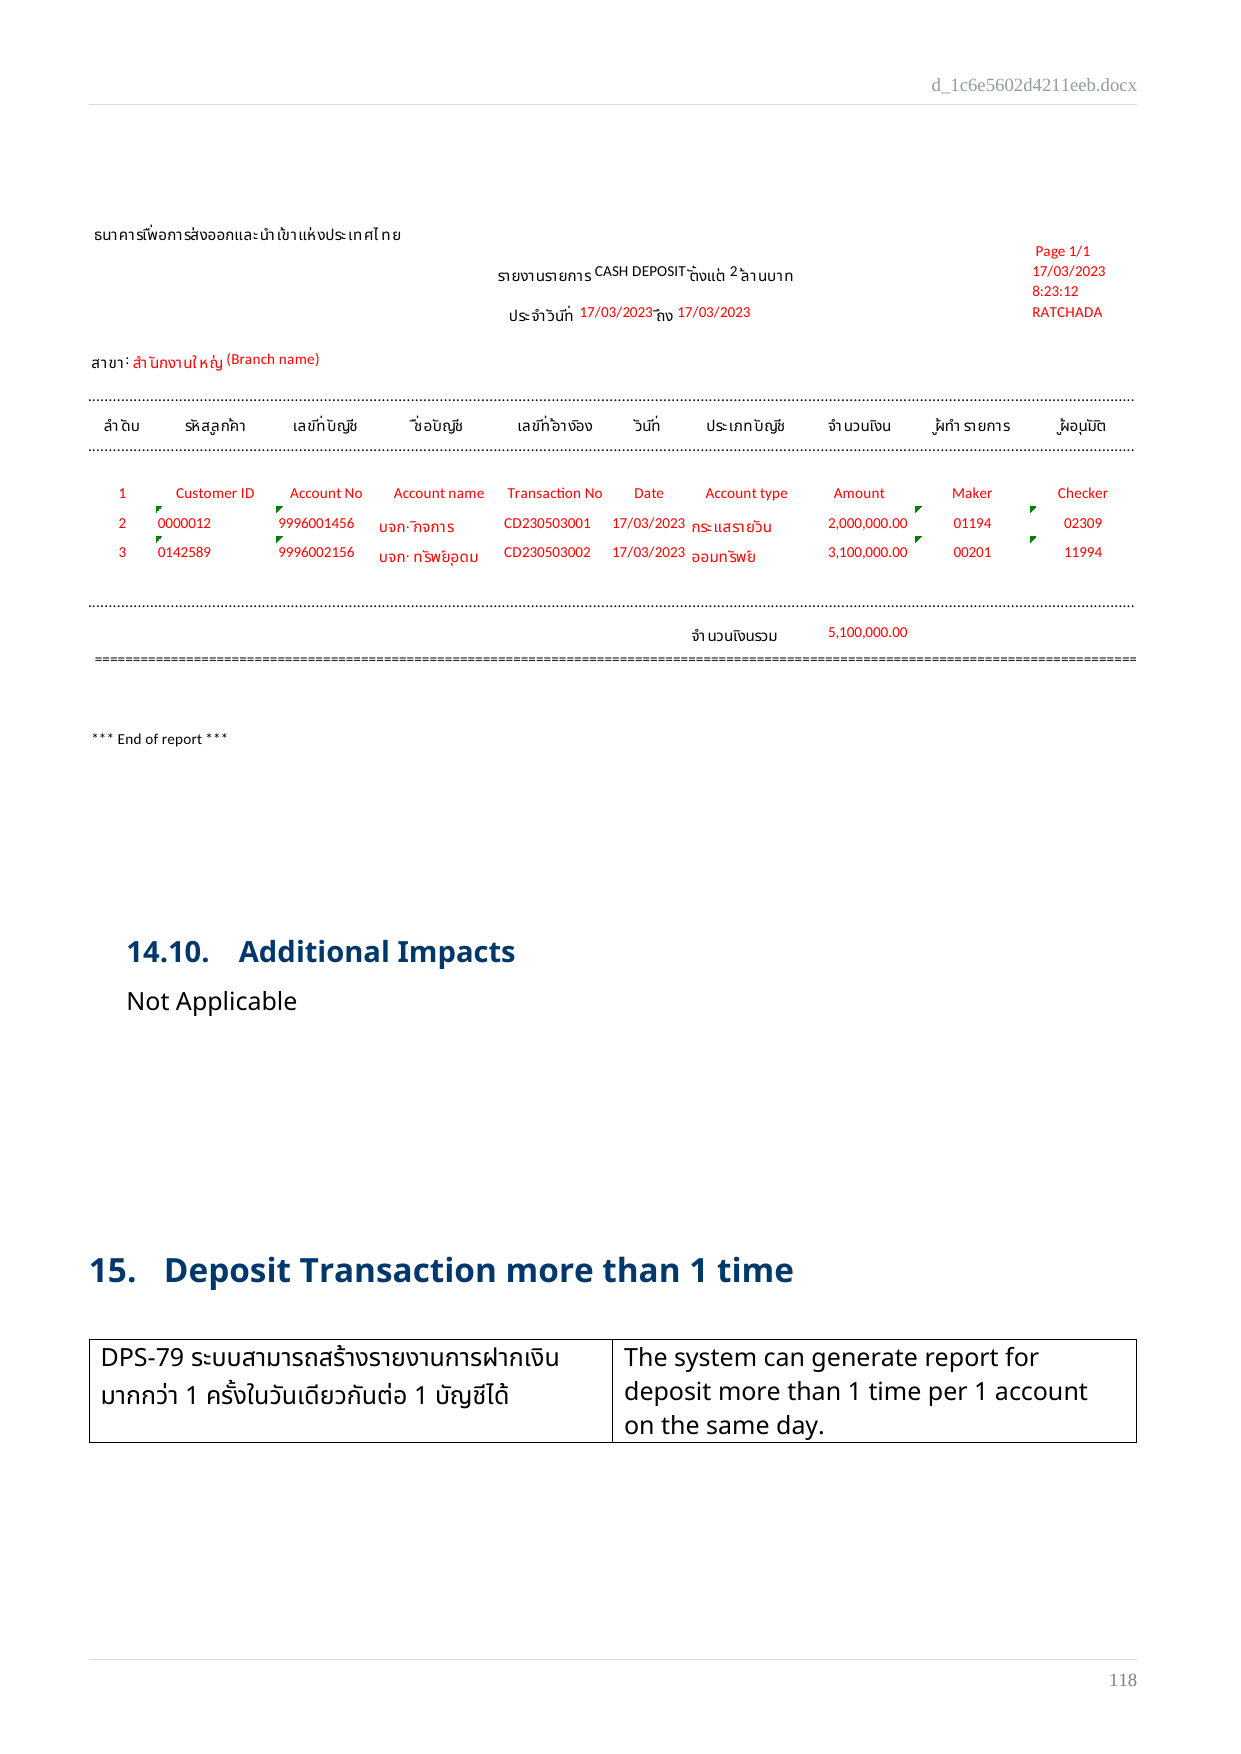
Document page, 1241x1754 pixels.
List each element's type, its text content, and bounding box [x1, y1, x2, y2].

table_header The system can generate report for deposit more than 1 time per 1 account on the same day. [613, 1340, 1136, 1442]
subtitle Deposit Transaction more than 1 time [89, 1247, 1137, 1292]
table_header DPS-79 ระบบสามารถสร้างรายงานการฝากเงินมากกว่า 1 ครั้งในวันเดียวกันต่อ 1 บัญชีได้ [90, 1340, 612, 1442]
text Not Applicable [126, 983, 1137, 1017]
subtitle Additional Impacts [126, 931, 1137, 971]
